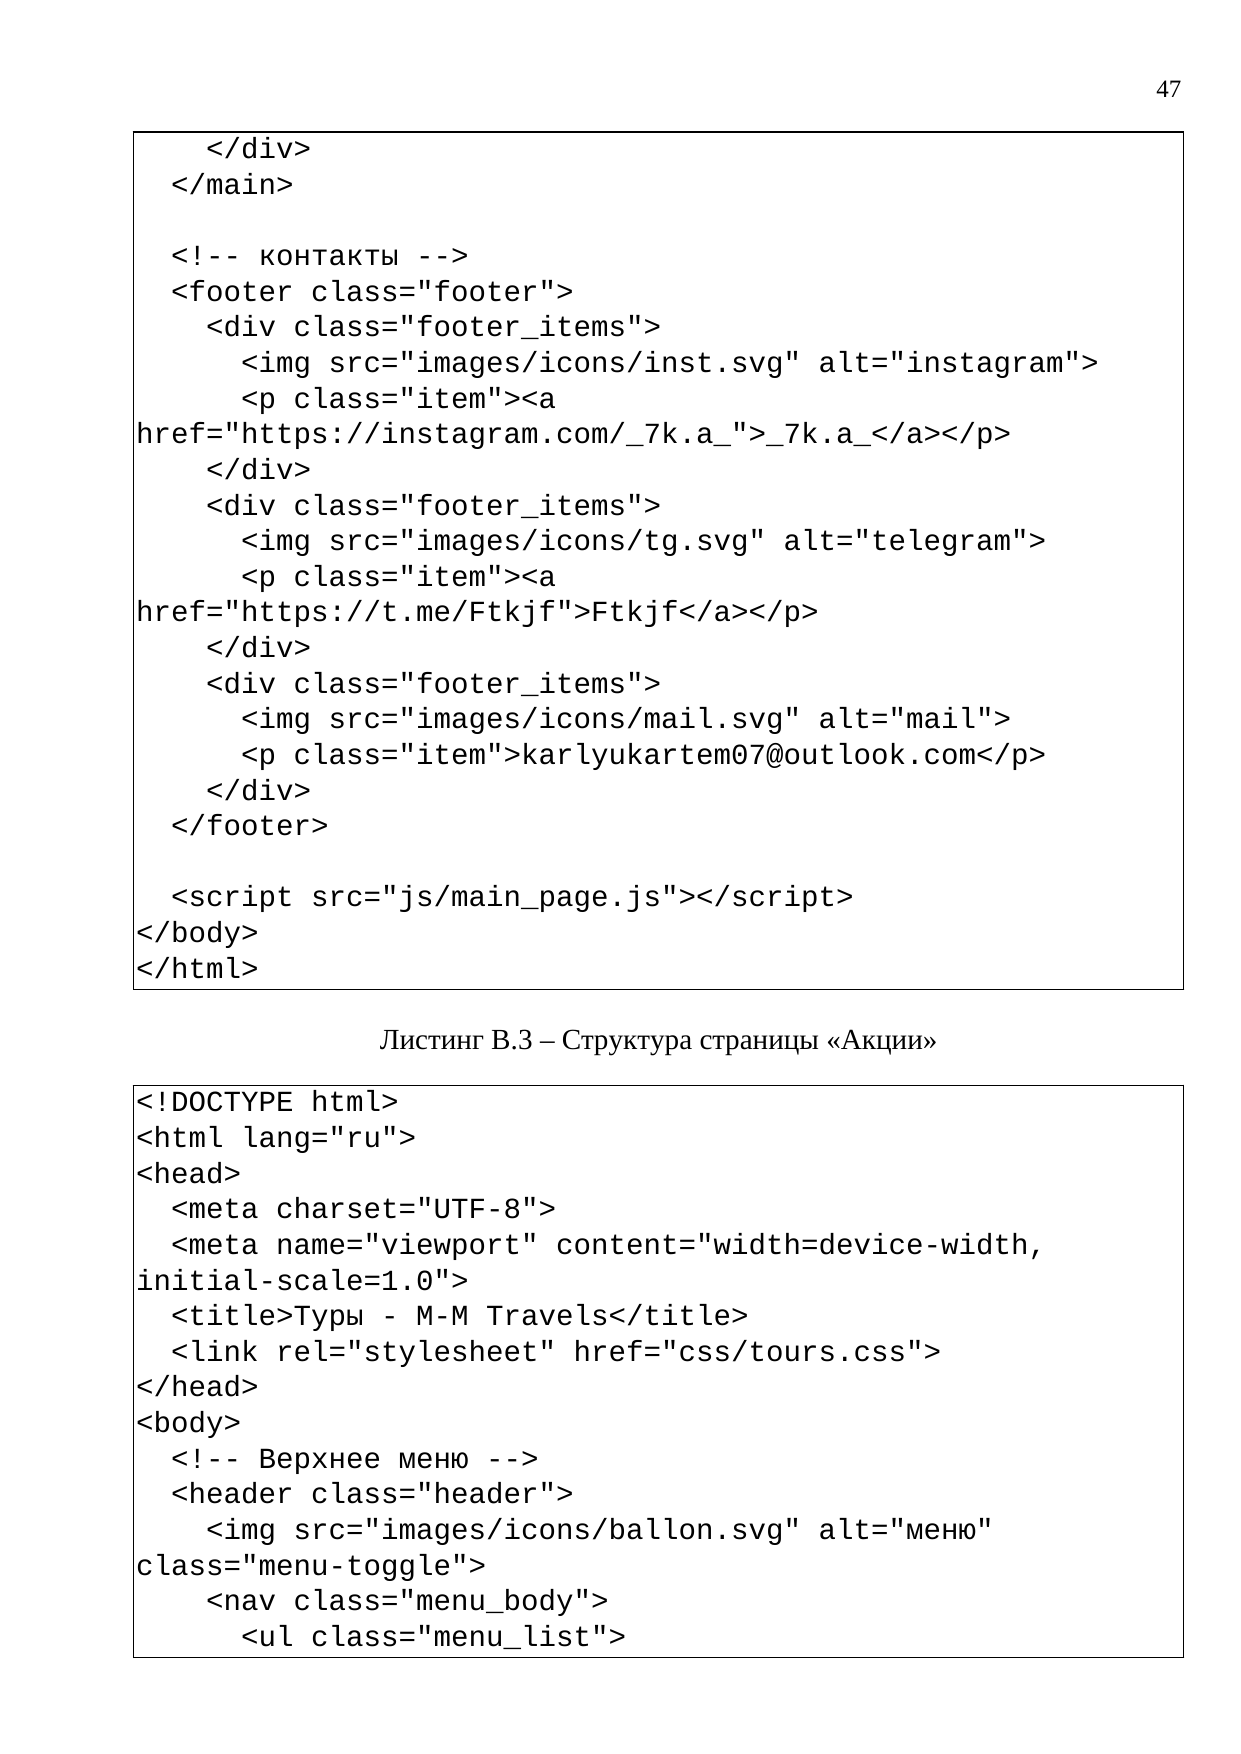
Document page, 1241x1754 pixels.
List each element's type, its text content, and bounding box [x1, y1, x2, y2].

text <img src="images/icons/mail.svg" alt="mail"> [134, 701, 1183, 737]
text <html lang="ru"> [134, 1120, 1183, 1156]
text </html> [134, 951, 1183, 989]
text <p class="item"><a href="https://t.me/Ftkjf">Ftkjf</a></p> [134, 559, 1183, 630]
text <head> [134, 1156, 1183, 1191]
text </main> [134, 167, 1183, 203]
text </div> [134, 630, 1183, 666]
text <div class="footer_items"> [134, 488, 1183, 523]
text <p class="item"><a href="https://instagram.com/_7k.a_">_7k.a_</a></p> [134, 381, 1183, 452]
text </head> [134, 1369, 1183, 1405]
text <ul class="menu_list"> [134, 1619, 1183, 1657]
text <link rel="stylesheet" href="css/tours.css"> [134, 1334, 1183, 1369]
text <nav class="menu_body"> [134, 1583, 1183, 1619]
text <header class="header"> [134, 1476, 1183, 1512]
text </div> [134, 452, 1183, 488]
text <p class="item">karlyukartem07@outlook.com</p> [134, 737, 1183, 773]
text <img src="images/icons/ballon.svg" alt="меню" class="menu-toggle"> [134, 1512, 1183, 1583]
text </div> [134, 133, 1183, 167]
text <!DOCTYPE html> [134, 1086, 1183, 1120]
text Листинг В.3 – Структура страницы «Акции» [136, 1022, 1181, 1055]
text <!-- Верхнее меню --> [134, 1441, 1183, 1476]
text <!-- контакты --> [134, 238, 1183, 274]
text </body> [134, 915, 1183, 951]
text <img src="images/icons/inst.svg" alt="instagram"> [134, 345, 1183, 381]
text <script src="js/main_page.js"></script> [134, 879, 1183, 915]
text </footer> [134, 808, 1183, 844]
text <div class="footer_items"> [134, 666, 1183, 701]
text <meta charset="UTF-8"> [134, 1191, 1183, 1227]
text <title>Туры - M-M Travels</title> [134, 1298, 1183, 1334]
text <footer class="footer"> [134, 274, 1183, 309]
text <meta name="viewport" content="width=device-width, initial-scale=1.0"> [134, 1227, 1183, 1298]
text <div class="footer_items"> [134, 309, 1183, 345]
text <body> [134, 1405, 1183, 1441]
text <img src="images/icons/tg.svg" alt="telegram"> [134, 523, 1183, 559]
text </div> [134, 773, 1183, 808]
